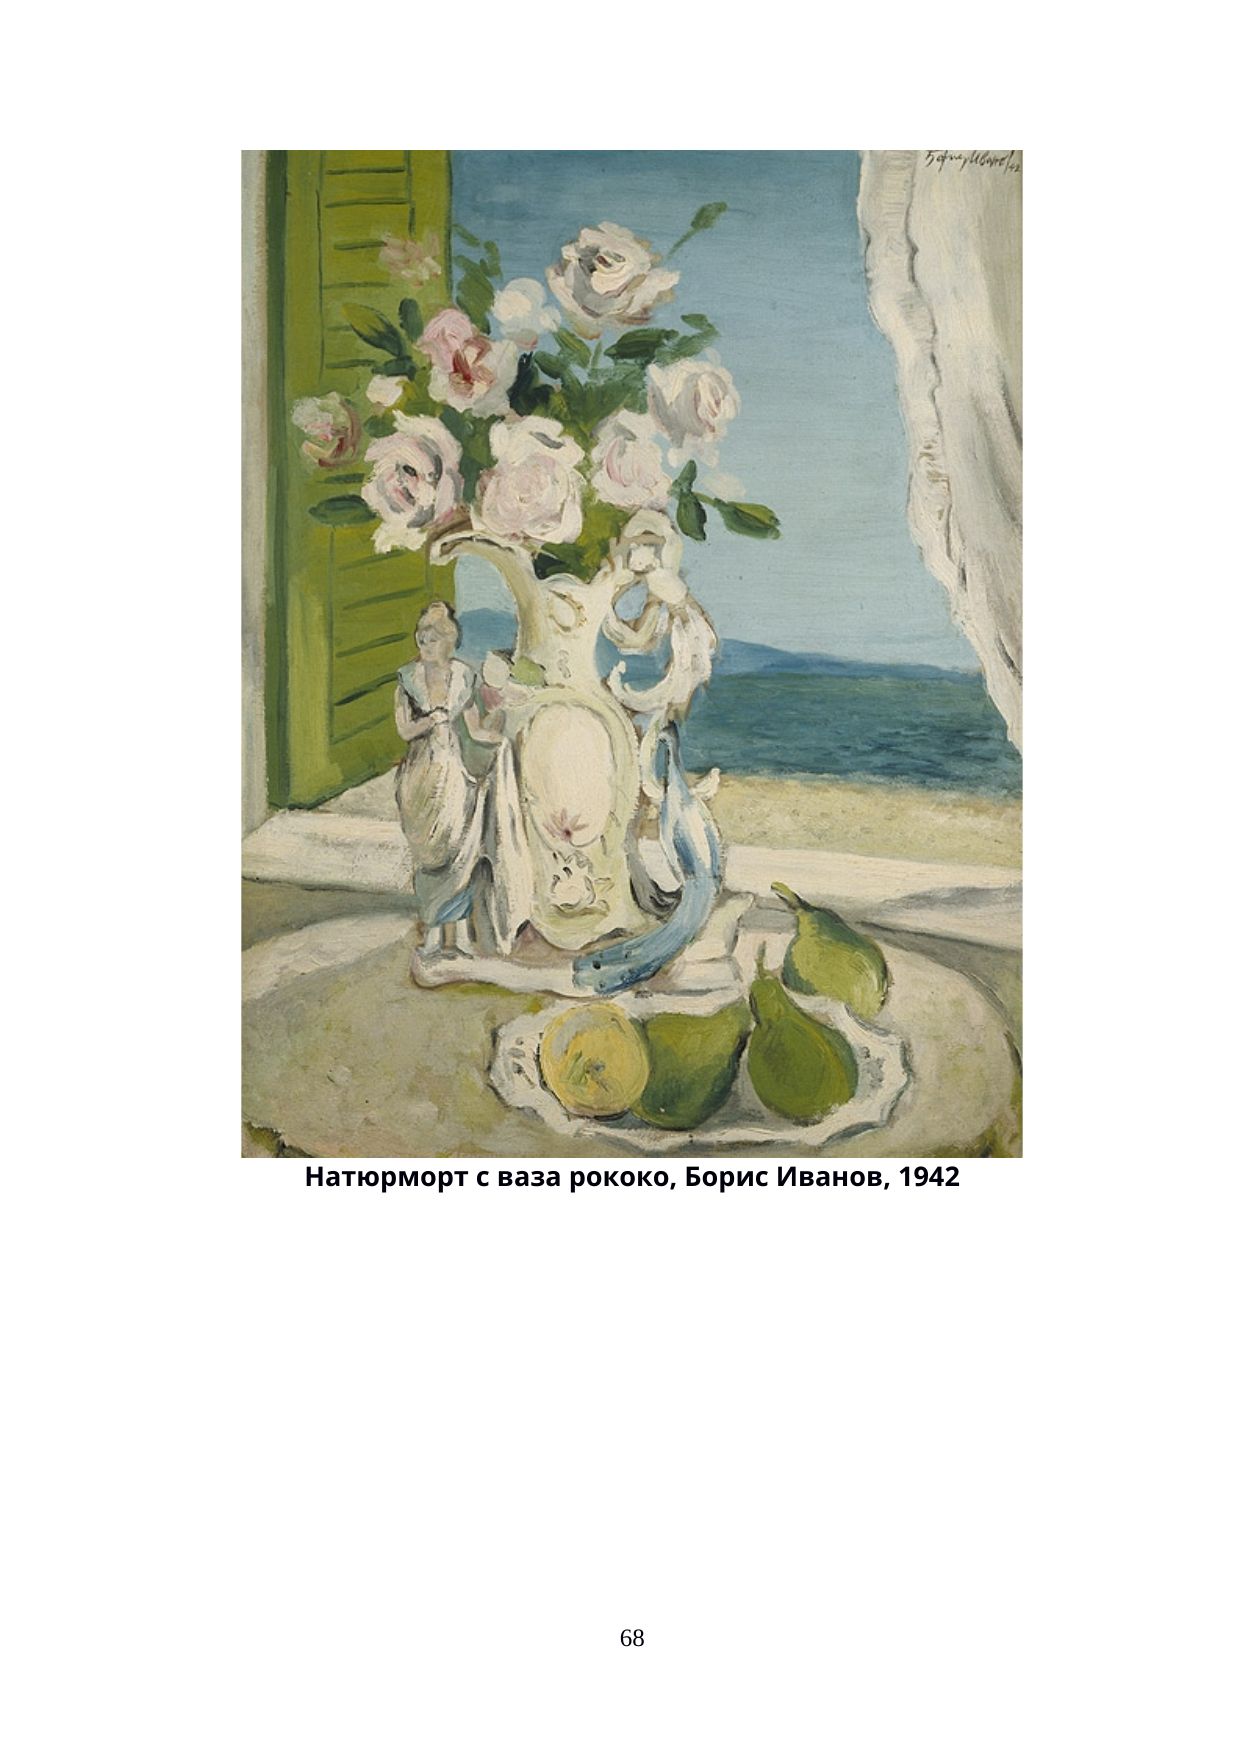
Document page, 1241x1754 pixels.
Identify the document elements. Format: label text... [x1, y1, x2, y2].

picture [241, 150, 1023, 1158]
